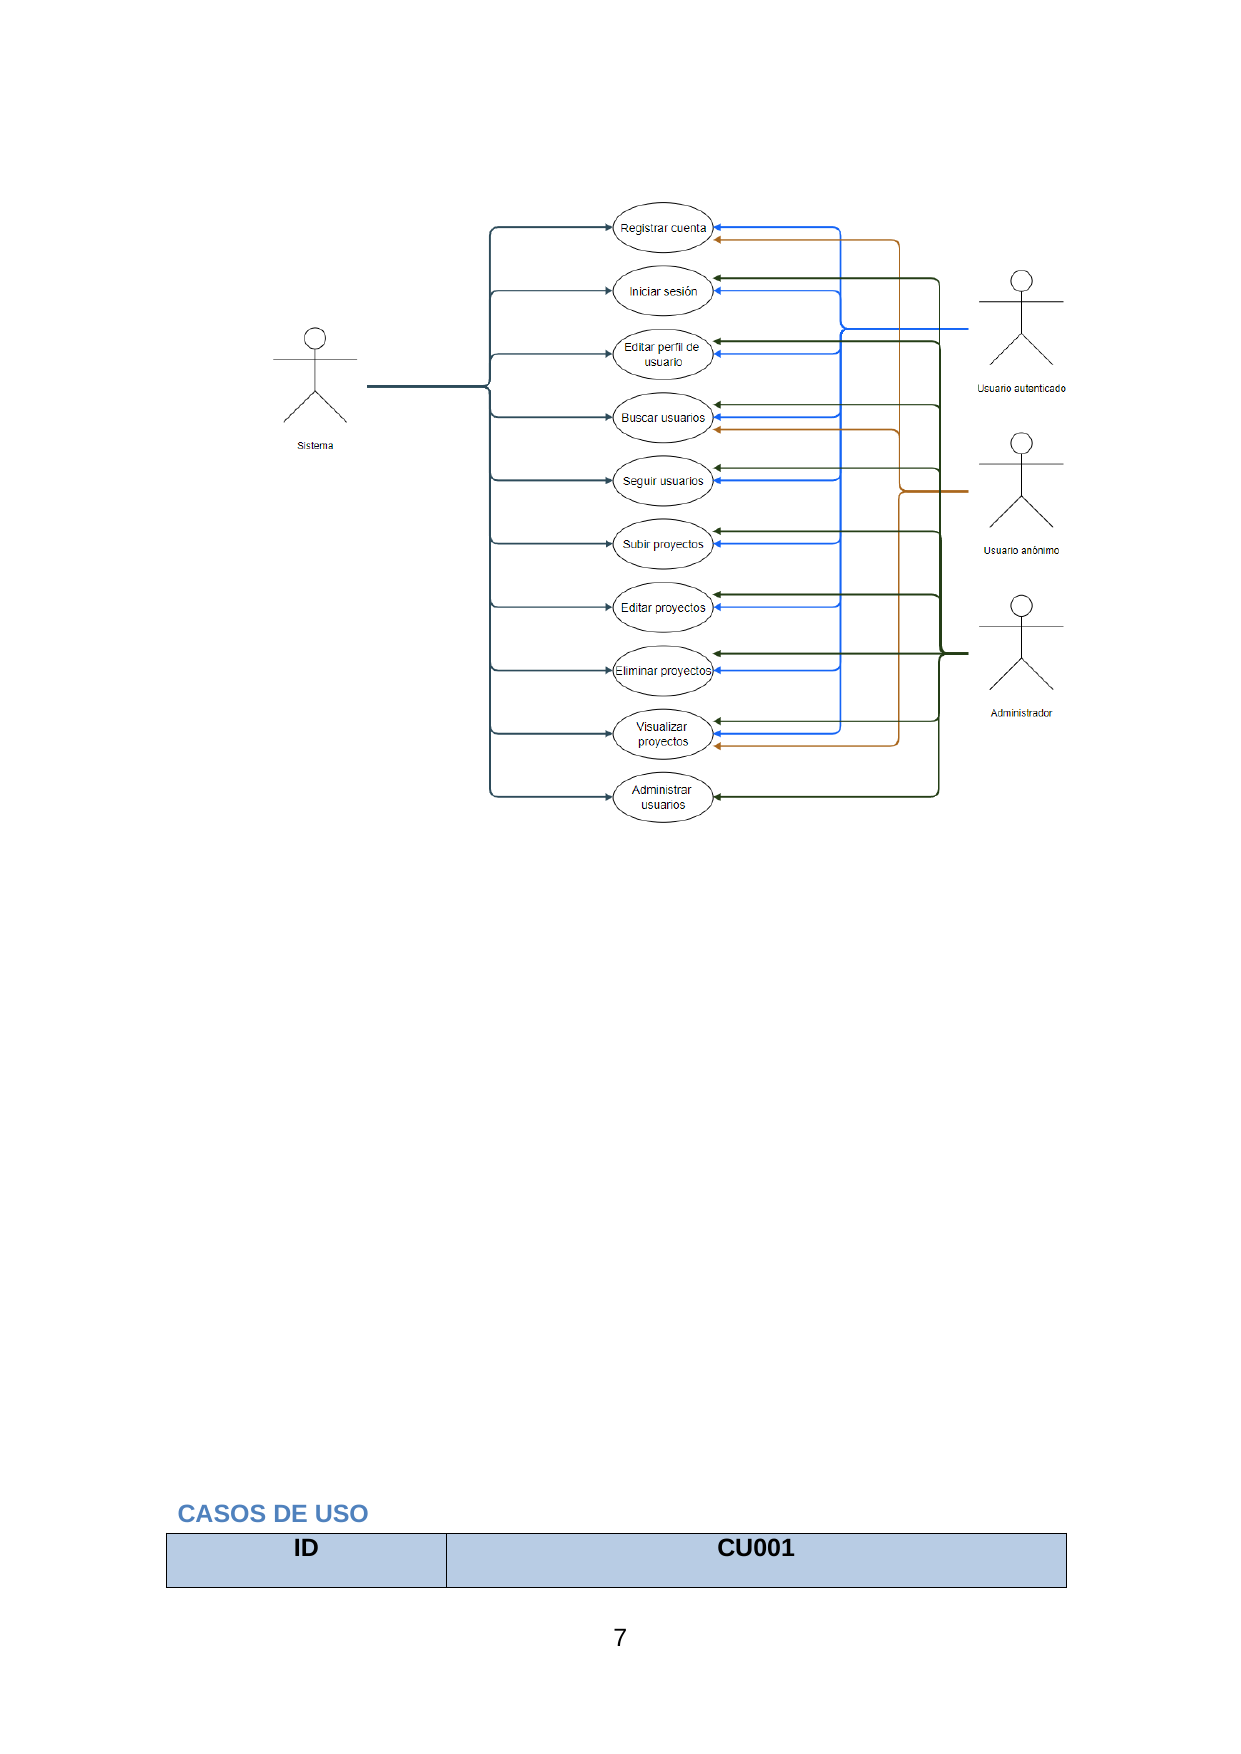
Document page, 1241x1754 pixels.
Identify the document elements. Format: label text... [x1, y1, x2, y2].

table_header ID [167, 1534, 446, 1587]
picture [156, 186, 1182, 845]
subtitle CASOS DE USO [177, 1499, 1063, 1528]
table_header CU001 [447, 1534, 1066, 1587]
